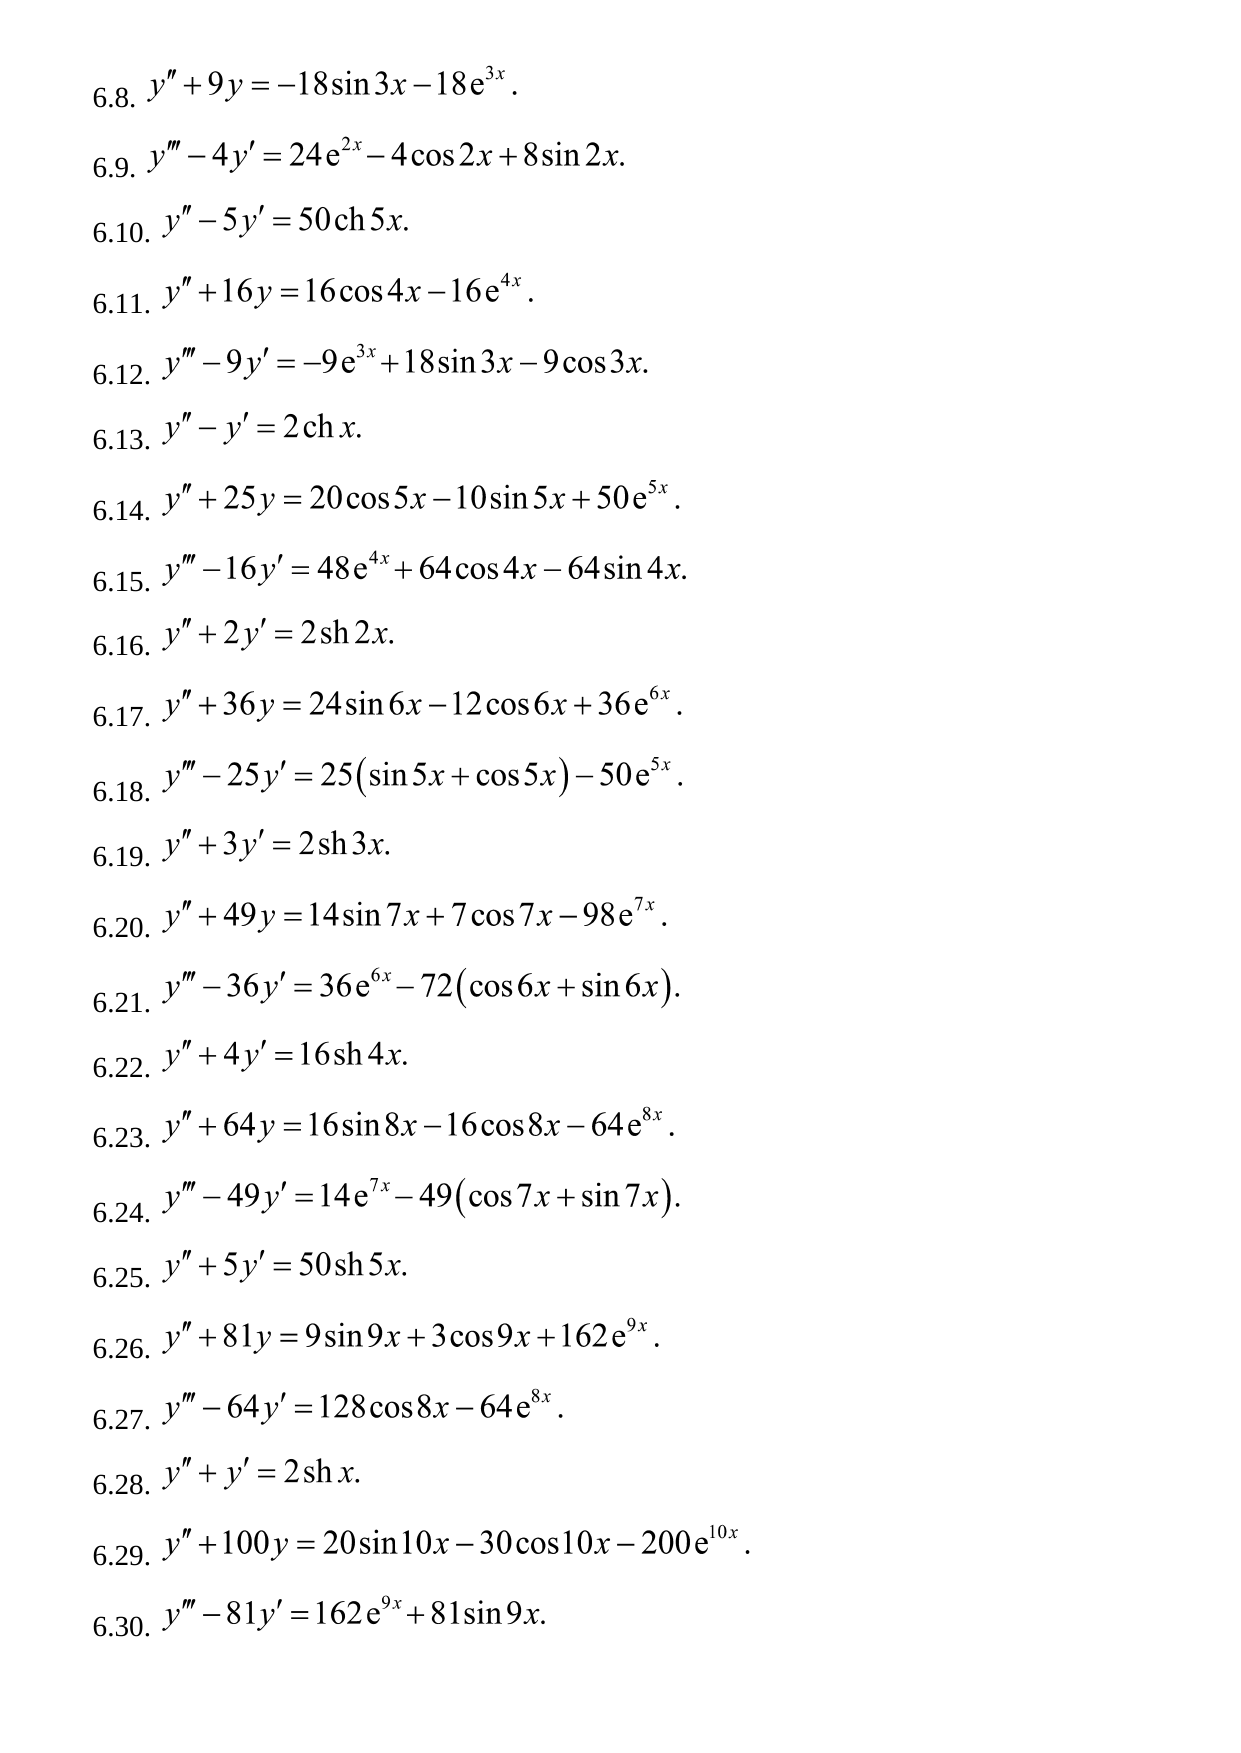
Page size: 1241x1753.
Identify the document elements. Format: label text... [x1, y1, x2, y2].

picture [158, 265, 536, 314]
picture [158, 543, 690, 591]
text 6.19. [59, 825, 1181, 873]
picture [158, 614, 398, 656]
picture [158, 201, 411, 243]
text 6.16. [59, 614, 1181, 662]
picture [143, 59, 521, 107]
picture [158, 1452, 363, 1495]
picture [158, 889, 671, 938]
picture [158, 1310, 663, 1359]
picture [158, 1381, 567, 1430]
text 6.22. [59, 1035, 1181, 1083]
text 6.13. [59, 407, 1181, 455]
picture [158, 1171, 683, 1223]
text 6.28. [59, 1452, 1181, 1500]
picture [158, 1035, 411, 1077]
text 6.10. [59, 201, 1181, 249]
picture [158, 336, 652, 385]
picture [158, 1100, 677, 1148]
picture [158, 749, 686, 802]
picture [158, 472, 683, 521]
picture [158, 1517, 754, 1566]
picture [143, 130, 629, 178]
picture [158, 1246, 411, 1288]
picture [158, 407, 365, 450]
picture [158, 824, 394, 867]
picture [158, 1588, 550, 1636]
text 6.25. [59, 1246, 1181, 1294]
picture [158, 678, 686, 727]
picture [158, 960, 683, 1013]
